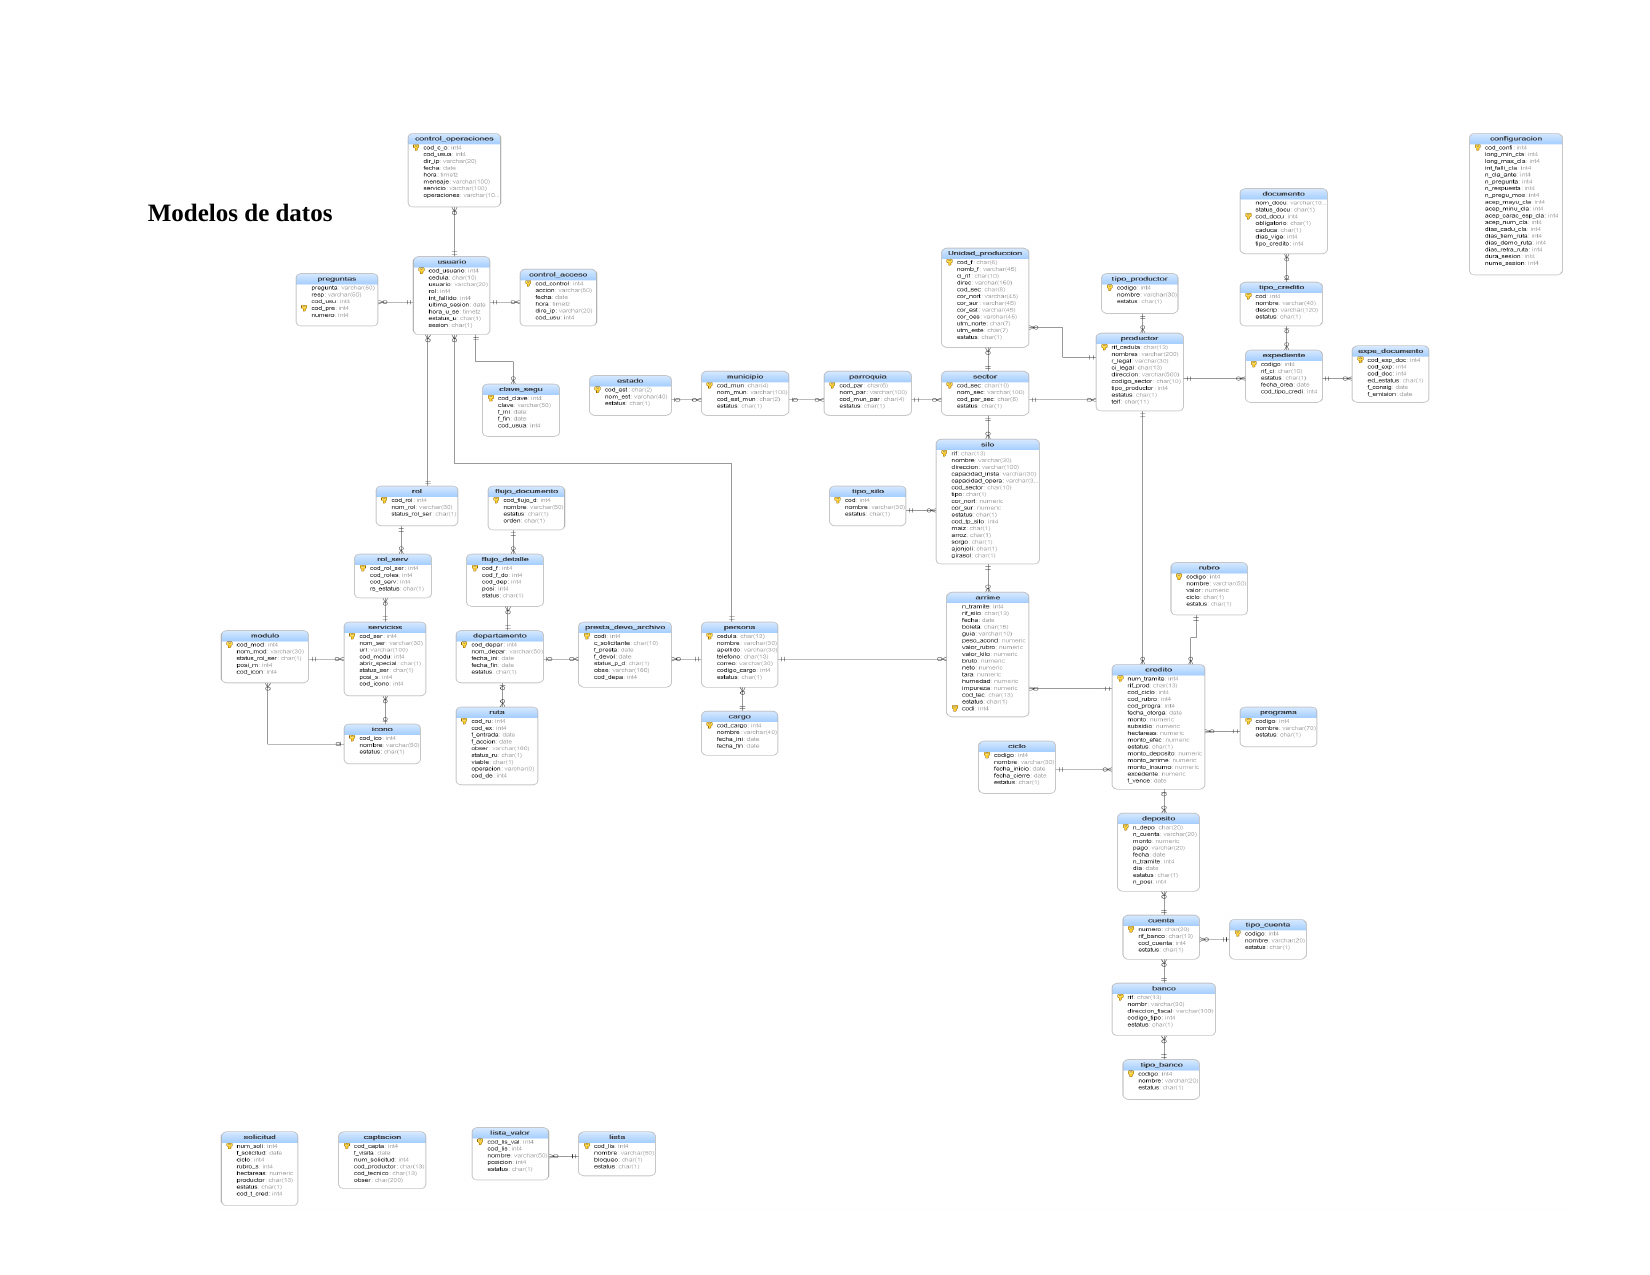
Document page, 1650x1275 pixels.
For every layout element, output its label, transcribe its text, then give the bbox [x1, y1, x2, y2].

picture [214, 119, 1569, 1211]
subtitle Modelos de datos [148, 198, 1502, 227]
